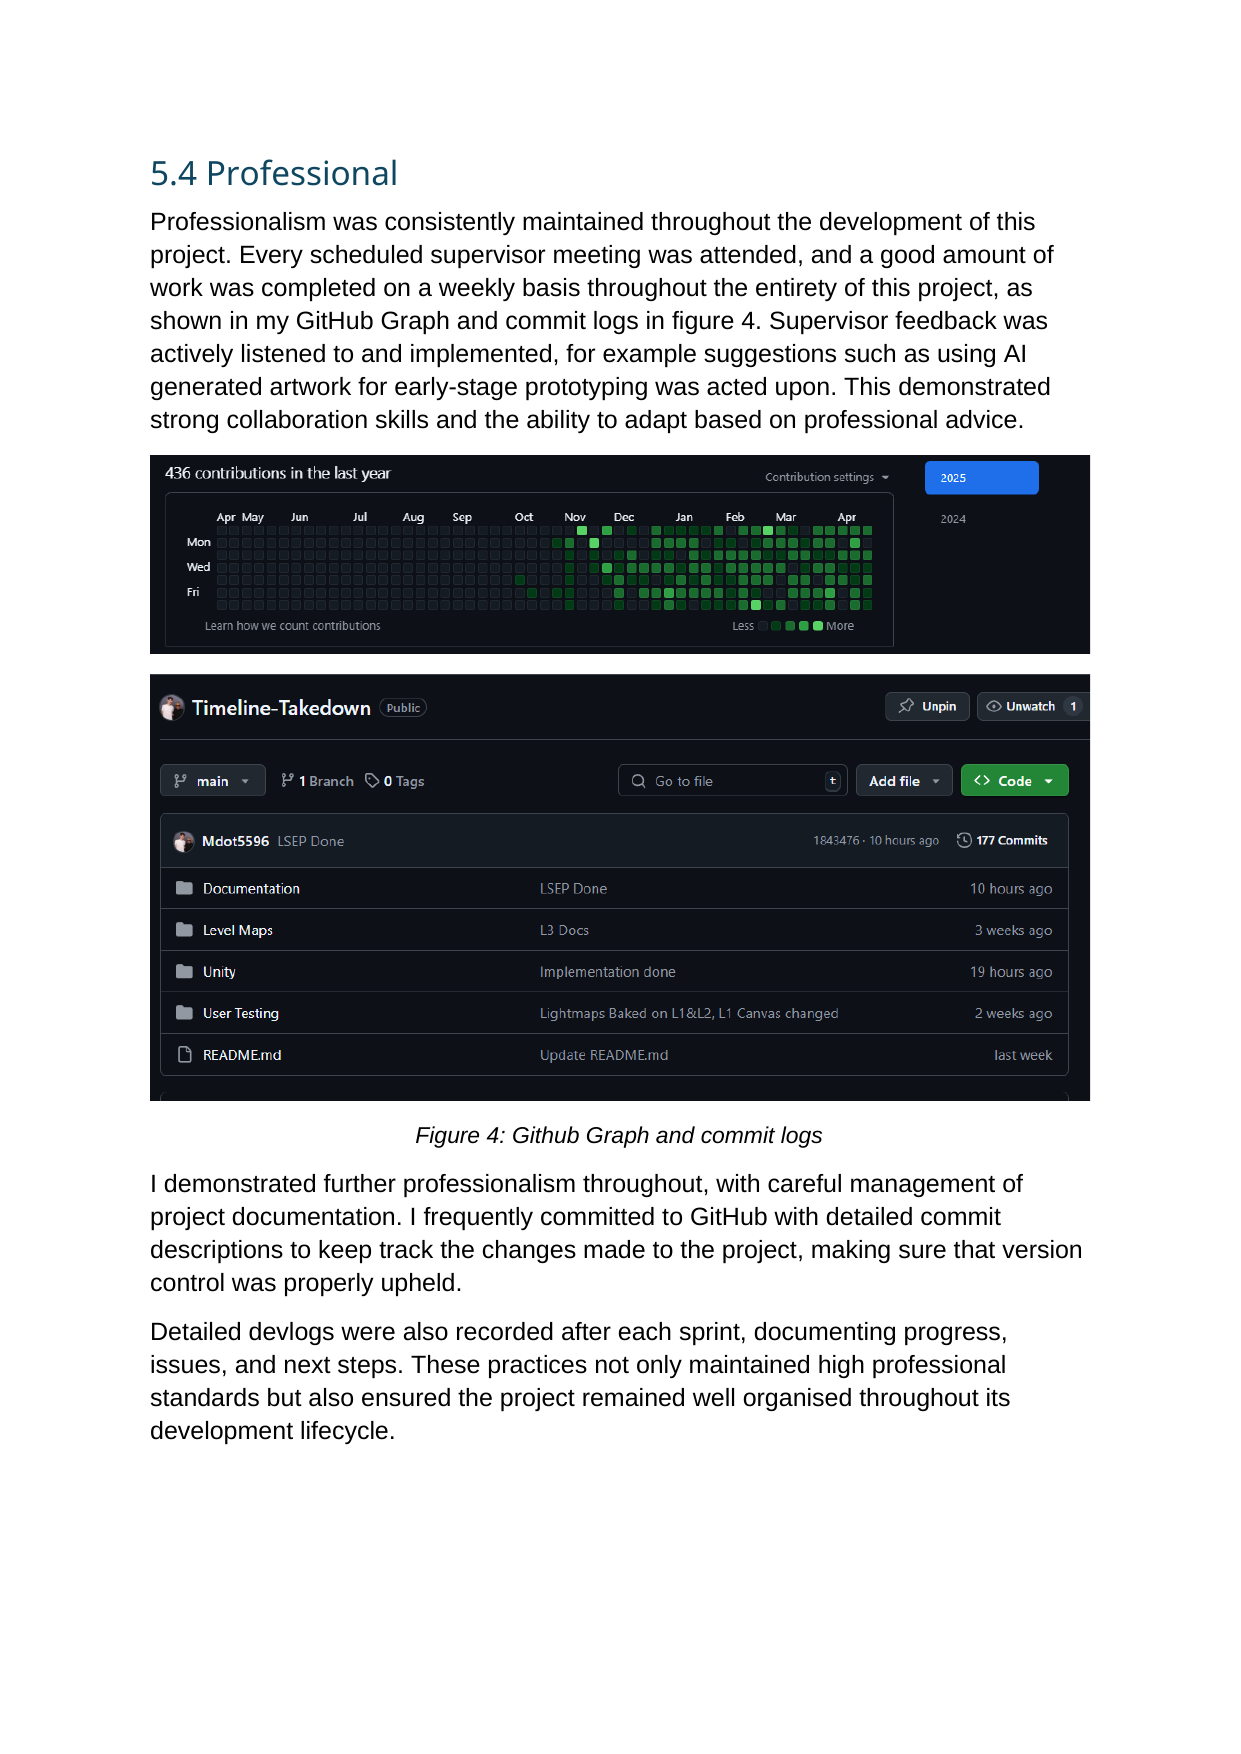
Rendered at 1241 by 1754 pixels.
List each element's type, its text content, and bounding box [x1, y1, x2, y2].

picture [150, 455, 1091, 654]
subtitle 5.4 Professional [150, 150, 1090, 195]
text Detailed devlogs were also recorded after each sprint, documenting progress, issues, and next steps. These practices not only maintained high professional standards but also ensured the project remained well organised throughout its development lifecycle. [150, 1317, 1090, 1445]
text I demonstrated further professionalism throughout, with careful management of project documentation. I frequently committed to GitHub with detailed commit descriptions to keep track the changes made to the project, making sure that version control was properly upheld. [150, 1168, 1090, 1296]
text Professionalism was consistently maintained throughout the development of this project. Every scheduled supervisor meeting was attended, and a good amount of work was completed on a weekly basis throughout the entirety of this project, as shown in my GitHub Graph and commit logs in figure 4. Supervisor feedback was actively listened to and implemented, for example suggestions such as using AI generated artwork for early-stage prototyping was acted upon. This demonstrated strong collaboration skills and the ability to adapt based on professional advice. [150, 207, 1090, 434]
text Figure 4: Github Graph and commit logs [150, 1122, 1090, 1148]
picture [150, 674, 1091, 1101]
